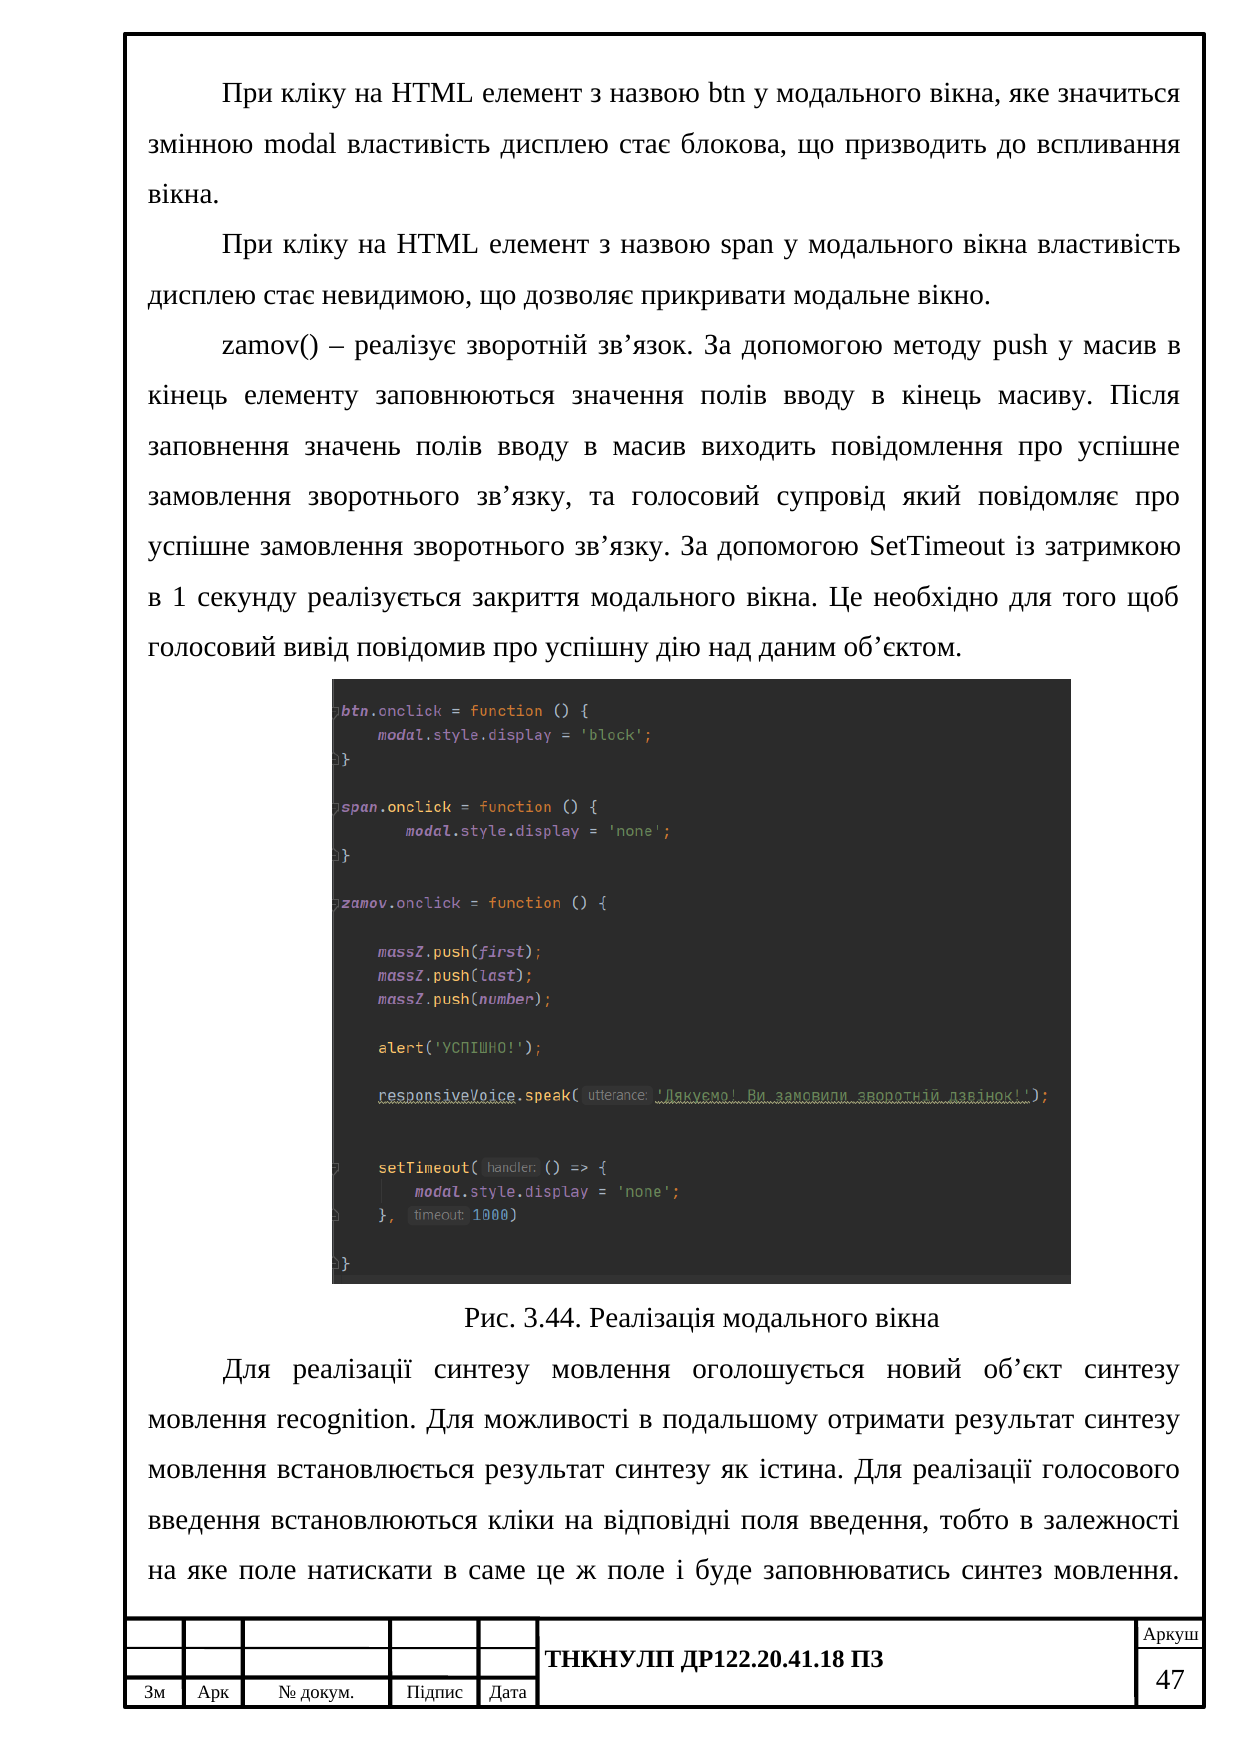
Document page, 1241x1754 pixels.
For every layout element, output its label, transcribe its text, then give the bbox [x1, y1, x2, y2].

text При кліку на HTML елемент з назвою span у модального вікна властивість дисплею стає невидимою, що дозволяє прикривати модальне вікно. [148, 226, 1181, 310]
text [148, 1351, 1181, 1586]
text Рис. 3.44. Реалізація модального вікна [148, 1301, 1181, 1334]
picture [332, 679, 1071, 1284]
text zamov() – реалізує зворотній зв’язок. За допомогою методу push у масив в кінець елементу заповнюються значення полів вводу в кінець масиву. Після заповнення значень полів вводу в масив виходить повідомлення про успішне замовлення зворотнього зв’язку, та голосовий супровід який повідомляє про успішне замовлення зворотнього зв’язку. За допомогою SetTimeout із затримкою в 1 секунду реалізується закриття модального вікна. Це необхідно для того щоб голосовий вивід повідомив про успішну дію над даним об’єктом. [148, 327, 1181, 662]
text При кліку на HTML елемент з назвою btn у модального вікна, яке значиться змінною modal властивість дисплею стає блокова, що призводить до вспливання вікна. [148, 76, 1181, 210]
